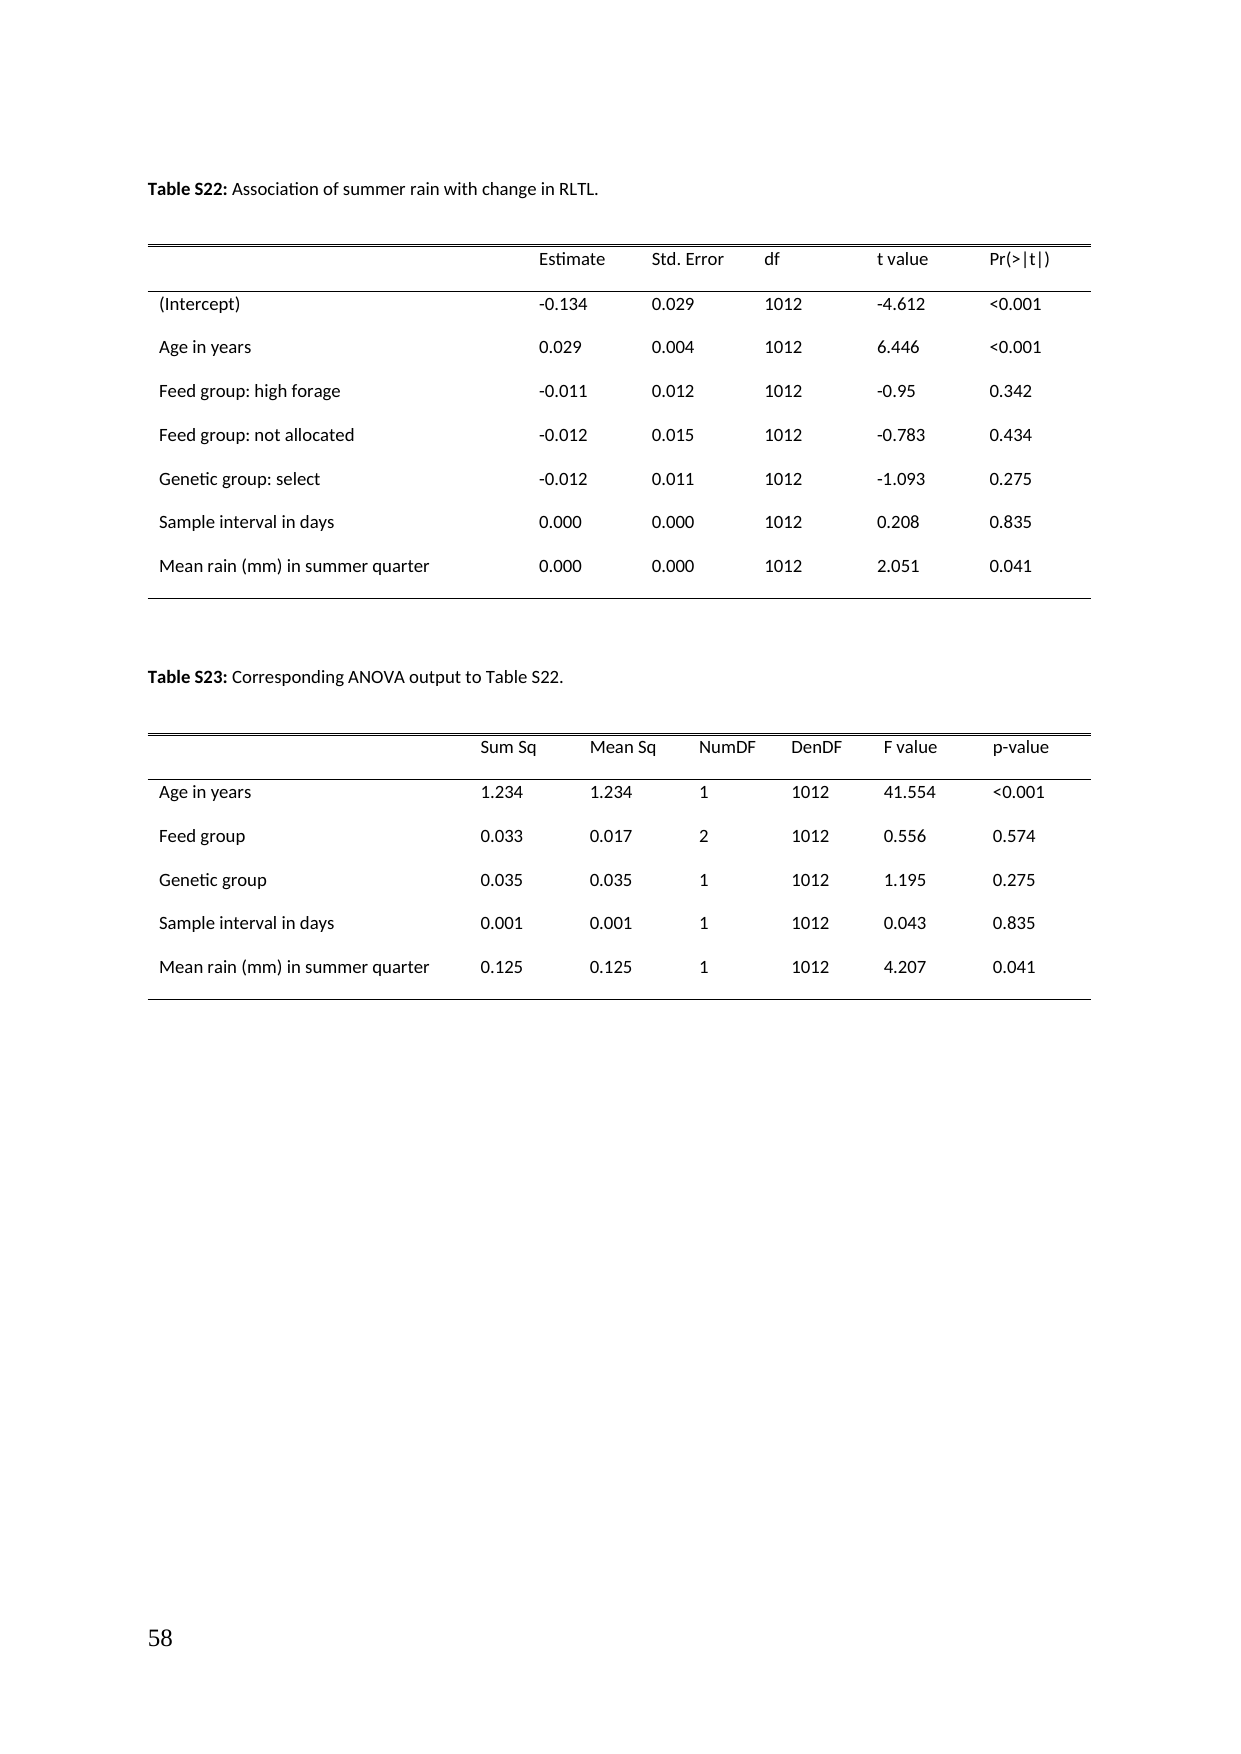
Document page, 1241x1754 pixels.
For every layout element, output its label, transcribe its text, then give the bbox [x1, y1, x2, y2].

table_cell Feed group: not allocated [148, 423, 528, 467]
text Table S22: Association of summer rain with change in RLTL. [148, 177, 1092, 200]
table_cell 1.195 [872, 868, 981, 912]
table_header Estimate [528, 247, 640, 291]
table_cell Age in years [148, 780, 469, 824]
table_cell 0.434 [978, 423, 1091, 467]
table_cell 0.000 [528, 511, 640, 554]
table_cell 0.125 [469, 955, 578, 999]
table_cell 0.029 [640, 292, 753, 336]
table_cell 0.012 [640, 379, 753, 423]
table_cell -0.012 [528, 467, 640, 511]
table_cell -0.95 [866, 379, 978, 423]
table_cell 1012 [753, 511, 866, 554]
table_cell 0.033 [469, 824, 578, 868]
table_cell -0.012 [528, 423, 640, 467]
table_cell 0.125 [578, 955, 688, 999]
table_header DenDF [780, 736, 872, 779]
table_cell 0.835 [978, 511, 1091, 554]
table_cell Genetic group: select [148, 467, 528, 511]
table_cell 1012 [753, 467, 866, 511]
table_cell 1012 [780, 780, 872, 824]
table_header Sum Sq [469, 736, 578, 779]
table_cell -0.011 [528, 379, 640, 423]
table_cell 1 [688, 912, 780, 955]
table_cell 1.234 [469, 780, 578, 824]
table_header [148, 247, 528, 291]
table_cell <0.001 [978, 292, 1091, 336]
table_cell -1.093 [866, 467, 978, 511]
table_header df [753, 247, 866, 291]
table_cell <0.001 [978, 336, 1091, 379]
table_cell <0.001 [981, 780, 1091, 824]
table_cell 0.574 [981, 824, 1091, 868]
table_header t value [866, 247, 978, 291]
table_cell 0.342 [978, 379, 1091, 423]
table_cell 0.017 [578, 824, 688, 868]
table_cell 0.275 [981, 868, 1091, 912]
table_header Pr(>|t|) [978, 247, 1091, 291]
table_cell 0.275 [978, 467, 1091, 511]
table_cell 0.011 [640, 467, 753, 511]
table_cell 1 [688, 955, 780, 999]
table_header F value [872, 736, 981, 779]
table_cell 6.446 [866, 336, 978, 379]
table_cell 1012 [753, 423, 866, 467]
table_cell -0.134 [528, 292, 640, 336]
table_cell 1012 [780, 955, 872, 999]
table_cell 0.035 [469, 868, 578, 912]
table_cell 0.029 [528, 336, 640, 379]
table_header NumDF [688, 736, 780, 779]
table_cell 0.001 [469, 912, 578, 955]
table_cell -0.783 [866, 423, 978, 467]
table_header [148, 736, 469, 779]
table_cell 0.041 [978, 554, 1091, 598]
table_cell 0.000 [640, 511, 753, 554]
table_cell 1.234 [578, 780, 688, 824]
table_cell 0.041 [981, 955, 1091, 999]
table_cell 0.835 [981, 912, 1091, 955]
table_cell 2 [688, 824, 780, 868]
table_cell 1 [688, 868, 780, 912]
table_cell 1012 [780, 912, 872, 955]
table_cell 1012 [753, 292, 866, 336]
table_cell 0.004 [640, 336, 753, 379]
table_cell 0.043 [872, 912, 981, 955]
table_cell 0.208 [866, 511, 978, 554]
table_cell 4.207 [872, 955, 981, 999]
table_cell -4.612 [866, 292, 978, 336]
table_cell 0.035 [578, 868, 688, 912]
table_cell 1012 [780, 824, 872, 868]
table_cell 1012 [753, 554, 866, 598]
table_cell 0.000 [528, 554, 640, 598]
text Table S23: Corresponding ANOVA output to Table S22. [148, 666, 1092, 689]
table_cell 0.000 [640, 554, 753, 598]
table_cell (Intercept) [148, 292, 528, 336]
table_cell 0.556 [872, 824, 981, 868]
table_cell Sample interval in days [148, 511, 528, 554]
table_cell 1012 [753, 379, 866, 423]
table_cell Feed group [148, 824, 469, 868]
table_cell 41.554 [872, 780, 981, 824]
table_cell Genetic group [148, 868, 469, 912]
table_cell 2.051 [866, 554, 978, 598]
table_cell 0.001 [578, 912, 688, 955]
table_cell Age in years [148, 336, 528, 379]
table_header p-value [981, 736, 1091, 779]
table_cell 0.015 [640, 423, 753, 467]
table_cell Mean rain (mm) in summer quarter [148, 955, 469, 999]
table_cell 1 [688, 780, 780, 824]
table_header Mean Sq [578, 736, 688, 779]
table_cell 1012 [753, 336, 866, 379]
table_cell Mean rain (mm) in summer quarter [148, 554, 528, 598]
table_cell Sample interval in days [148, 912, 469, 955]
table_cell 1012 [780, 868, 872, 912]
table_header Std. Error [640, 247, 753, 291]
table_cell Feed group: high forage [148, 379, 528, 423]
